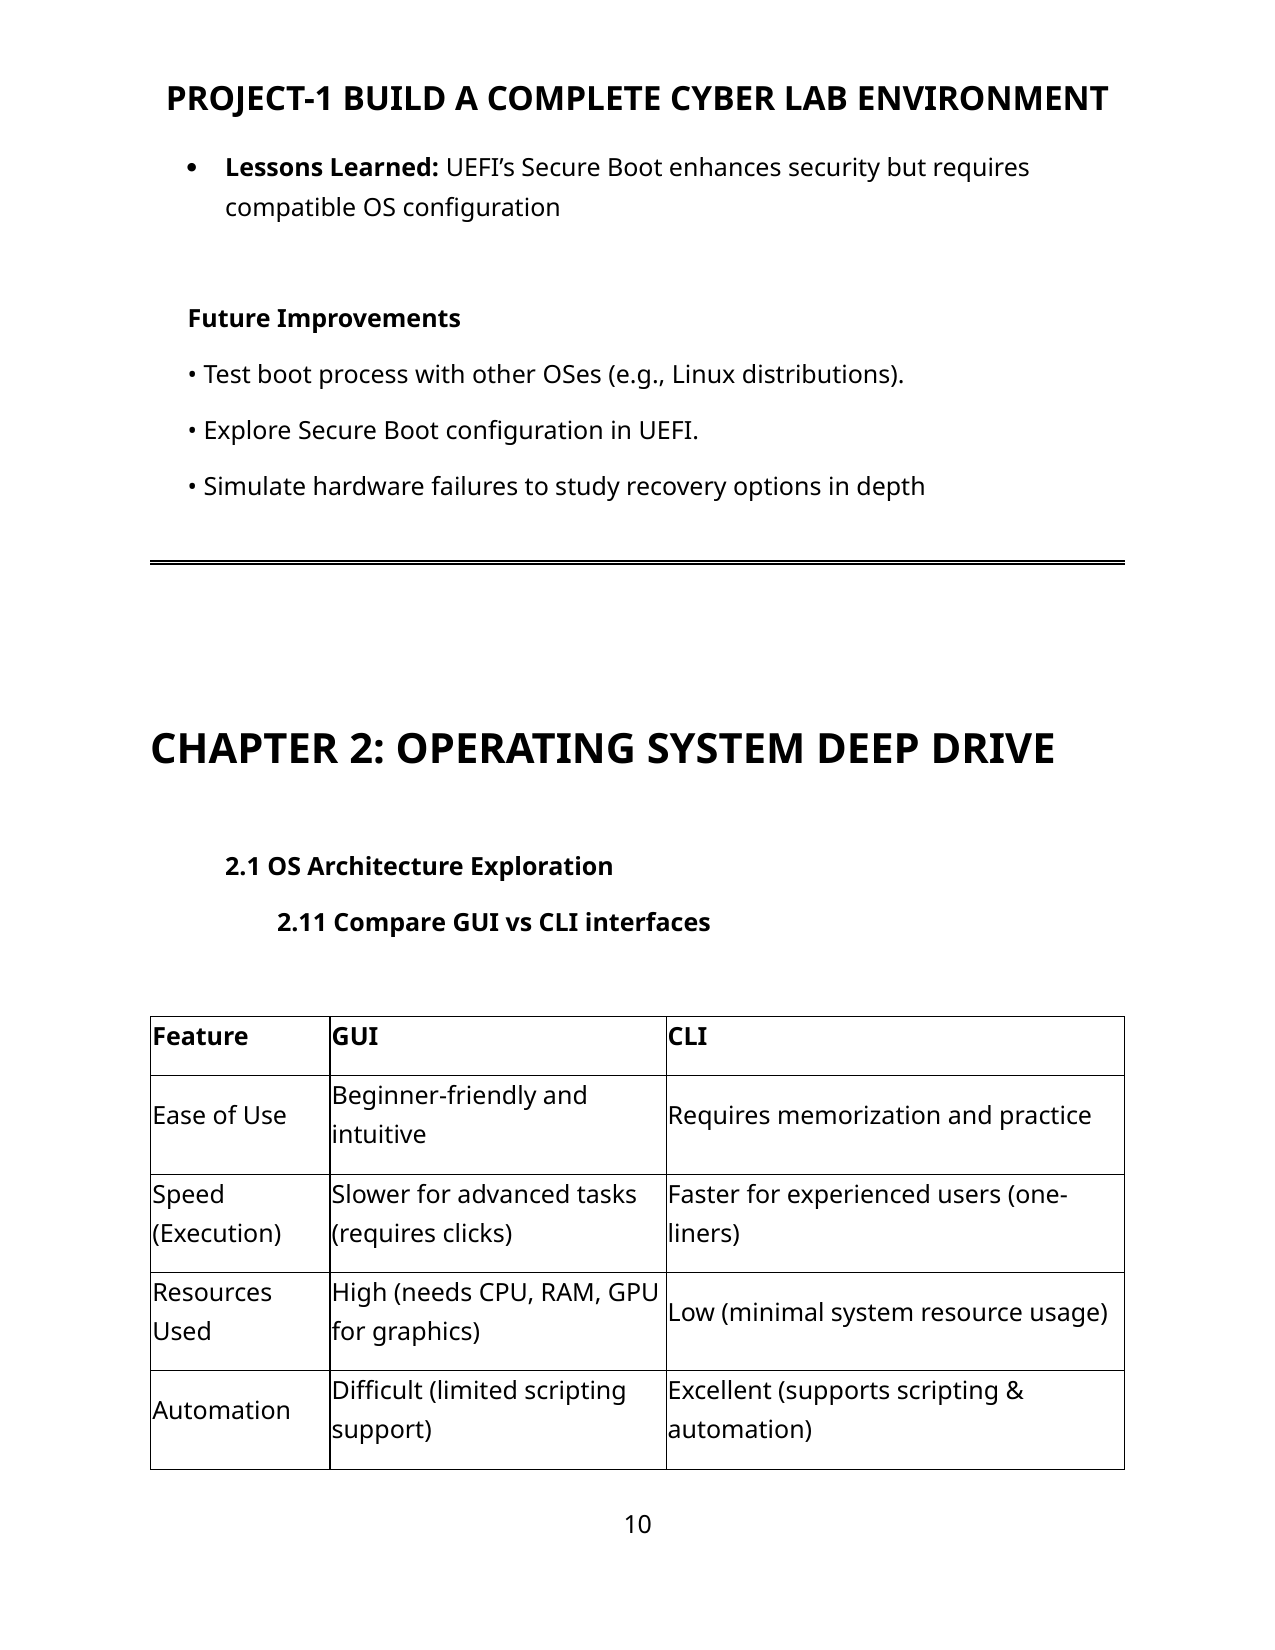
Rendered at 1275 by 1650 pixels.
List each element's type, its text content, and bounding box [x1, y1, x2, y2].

text • Simulate hardware failures to study recovery options in depth [187, 468, 1125, 502]
table_cell Excellent (supports scripting & automation) [667, 1371, 1124, 1469]
table_header CLI [667, 1017, 1124, 1075]
table_cell Speed (Execution) [151, 1175, 329, 1272]
subtitle CHAPTER 2: OPERATING SYSTEM DEEP DRIVE [150, 719, 1125, 776]
list Lessons Learned: UEFI’s Secure Boot enhances security but requires compatible OS configuration [187, 150, 1125, 223]
table_cell Automation [151, 1371, 329, 1469]
table_header GUI [331, 1017, 666, 1075]
table_cell Ease of Use [151, 1076, 329, 1174]
table_cell High (needs CPU, RAM, GPU for graphics) [331, 1273, 666, 1370]
table_cell Slower for advanced tasks (requires clicks) [331, 1175, 666, 1272]
text 2.11 Compare GUI vs CLI interfaces [150, 904, 1125, 938]
table_header Feature [151, 1017, 329, 1075]
text • Test boot process with other OSes (e.g., Linux distributions). [187, 357, 1125, 391]
table_cell Resources Used [151, 1273, 329, 1370]
text • Explore Secure Boot configuration in UEFI. [187, 412, 1125, 447]
table_cell Low (minimal system resource usage) [667, 1273, 1124, 1370]
text 2.1 OS Architecture Exploration [150, 849, 1125, 883]
table_cell Difficult (limited scripting support) [331, 1371, 666, 1469]
table_cell Beginner-friendly and intuitive [331, 1076, 666, 1174]
table_cell Requires memorization and practice [667, 1076, 1124, 1174]
text Future Improvements [187, 301, 1125, 335]
table_cell Faster for experienced users (one-liners) [667, 1175, 1124, 1272]
